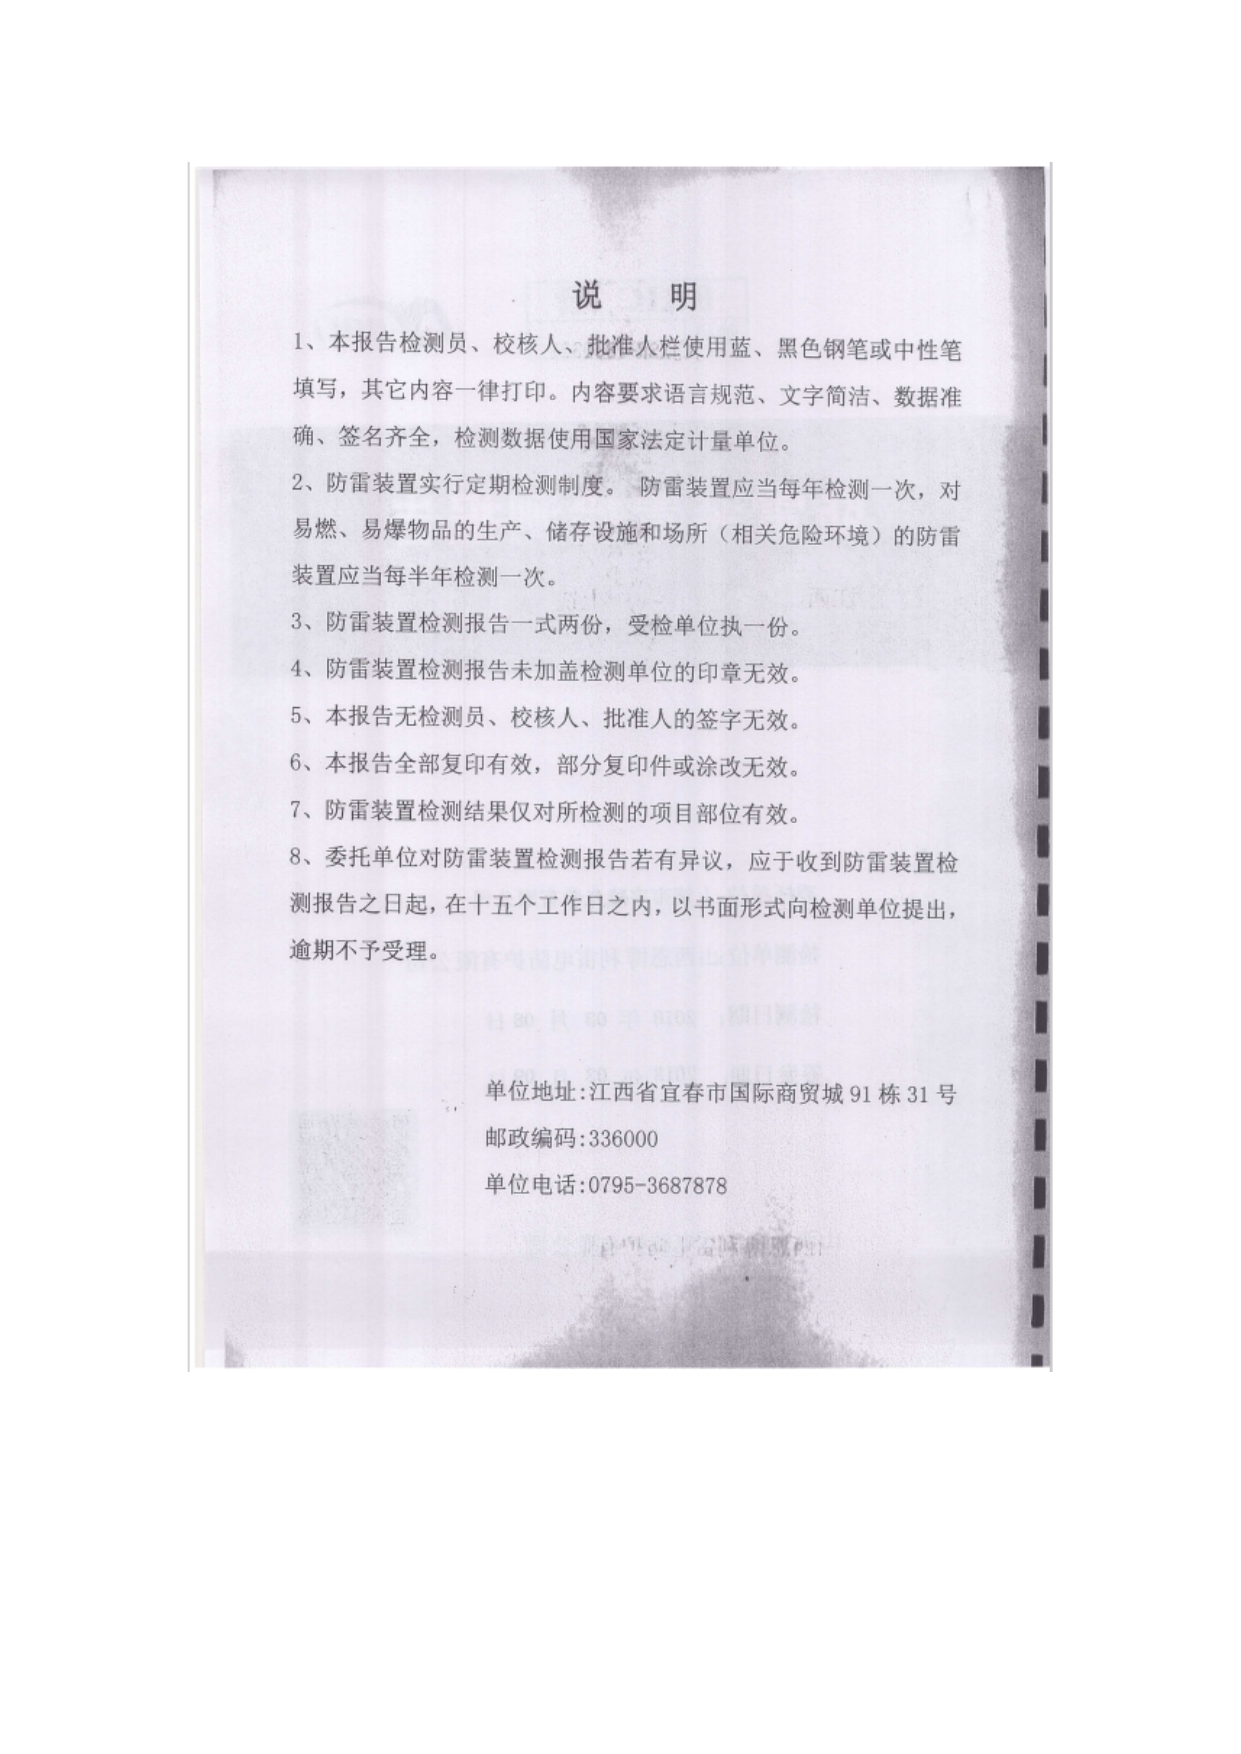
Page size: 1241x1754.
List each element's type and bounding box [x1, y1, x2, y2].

picture [187, 162, 1053, 1372]
